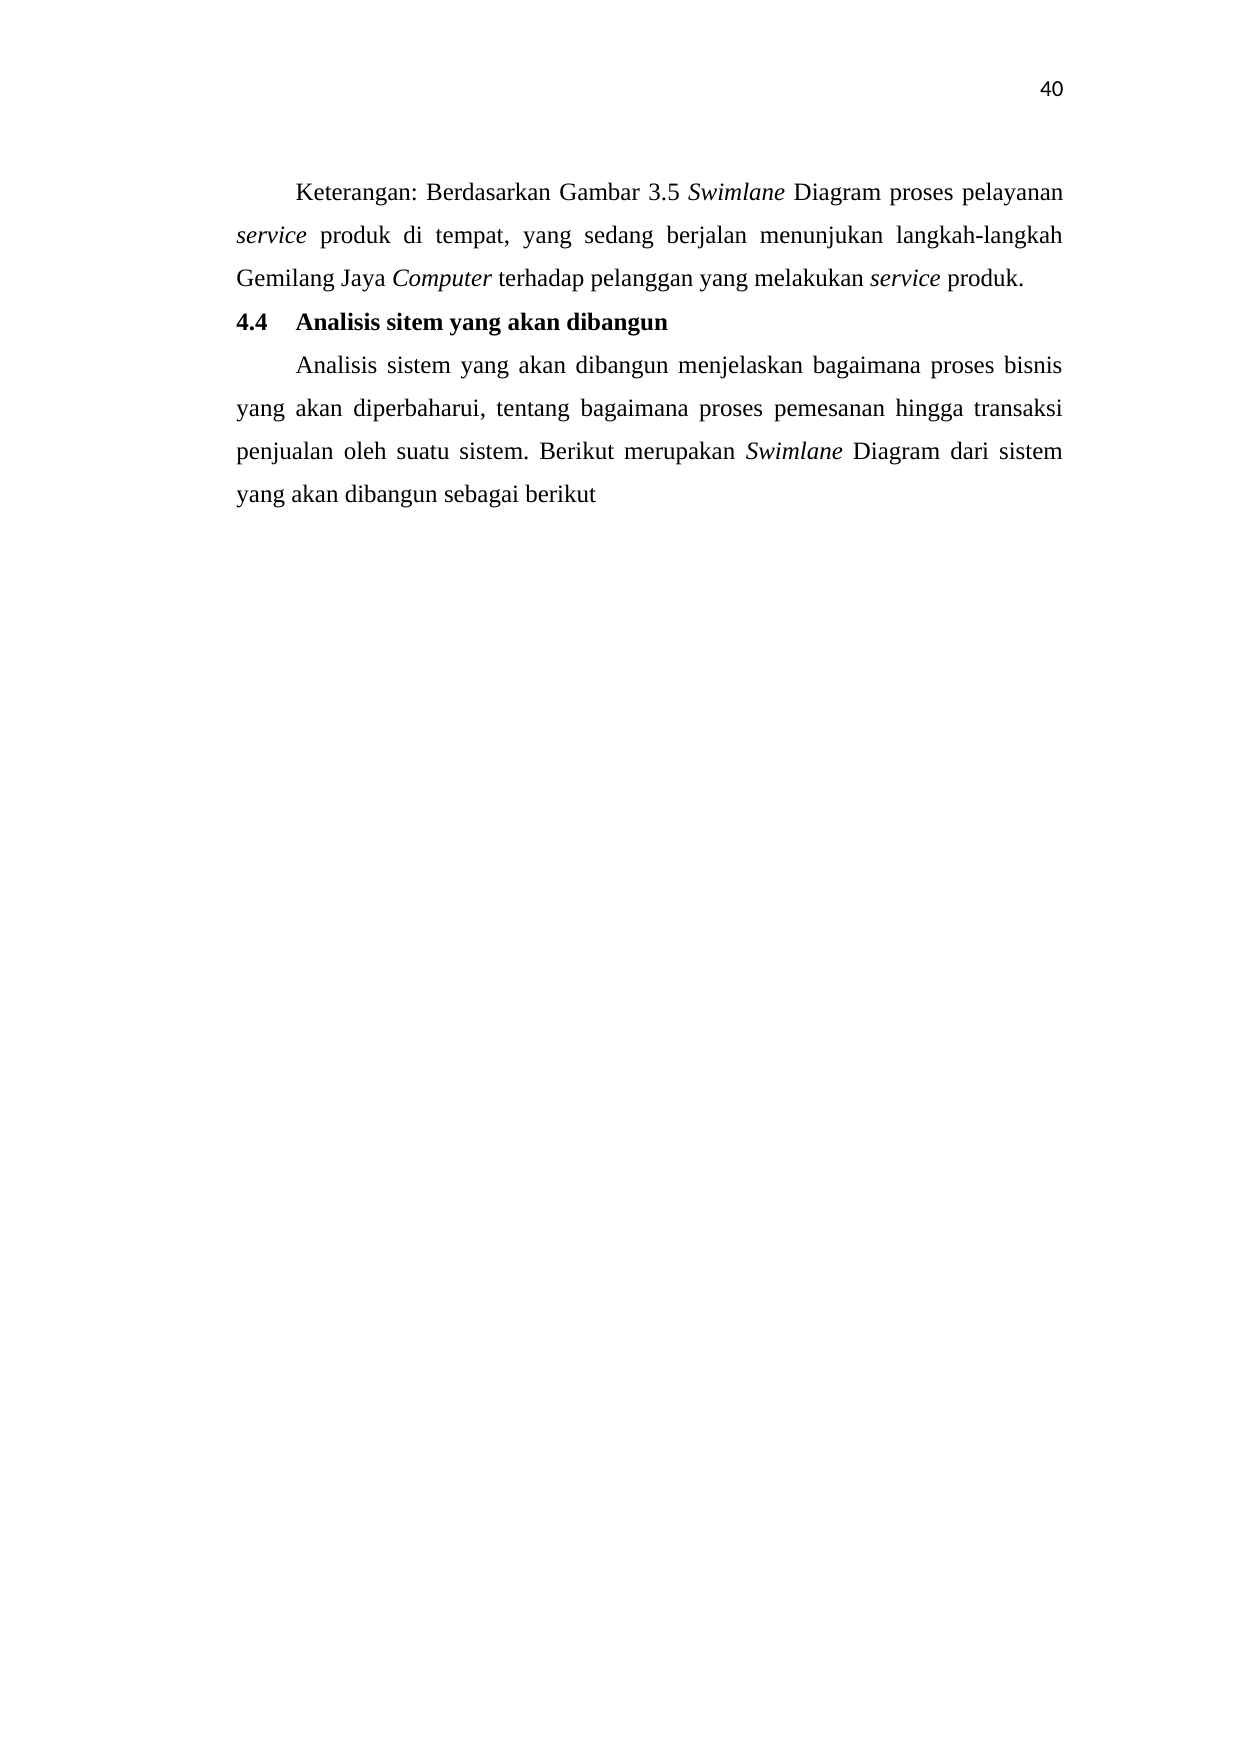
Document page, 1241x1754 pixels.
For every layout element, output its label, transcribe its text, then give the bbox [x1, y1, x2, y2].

text Keterangan: Berdasarkan Gambar 3.5 Swimlane Diagram proses pelayanan service produk di tempat, yang sedang berjalan menunjukan langkah-langkah Gemilang Jaya Computer terhadap pelanggan yang melakukan service produk. [236, 177, 1063, 292]
text Analisis sistem yang akan dibangun menjelaskan bagaimana proses bisnis yang akan diperbaharui, tentang bagaimana proses pemesanan hingga transaksi penjualan oleh suatu sistem. Berikut merupakan Swimlane Diagram dari sistem yang akan dibangun sebagai berikut [236, 350, 1063, 508]
subtitle Analisis sitem yang akan dibangun [236, 307, 1063, 335]
